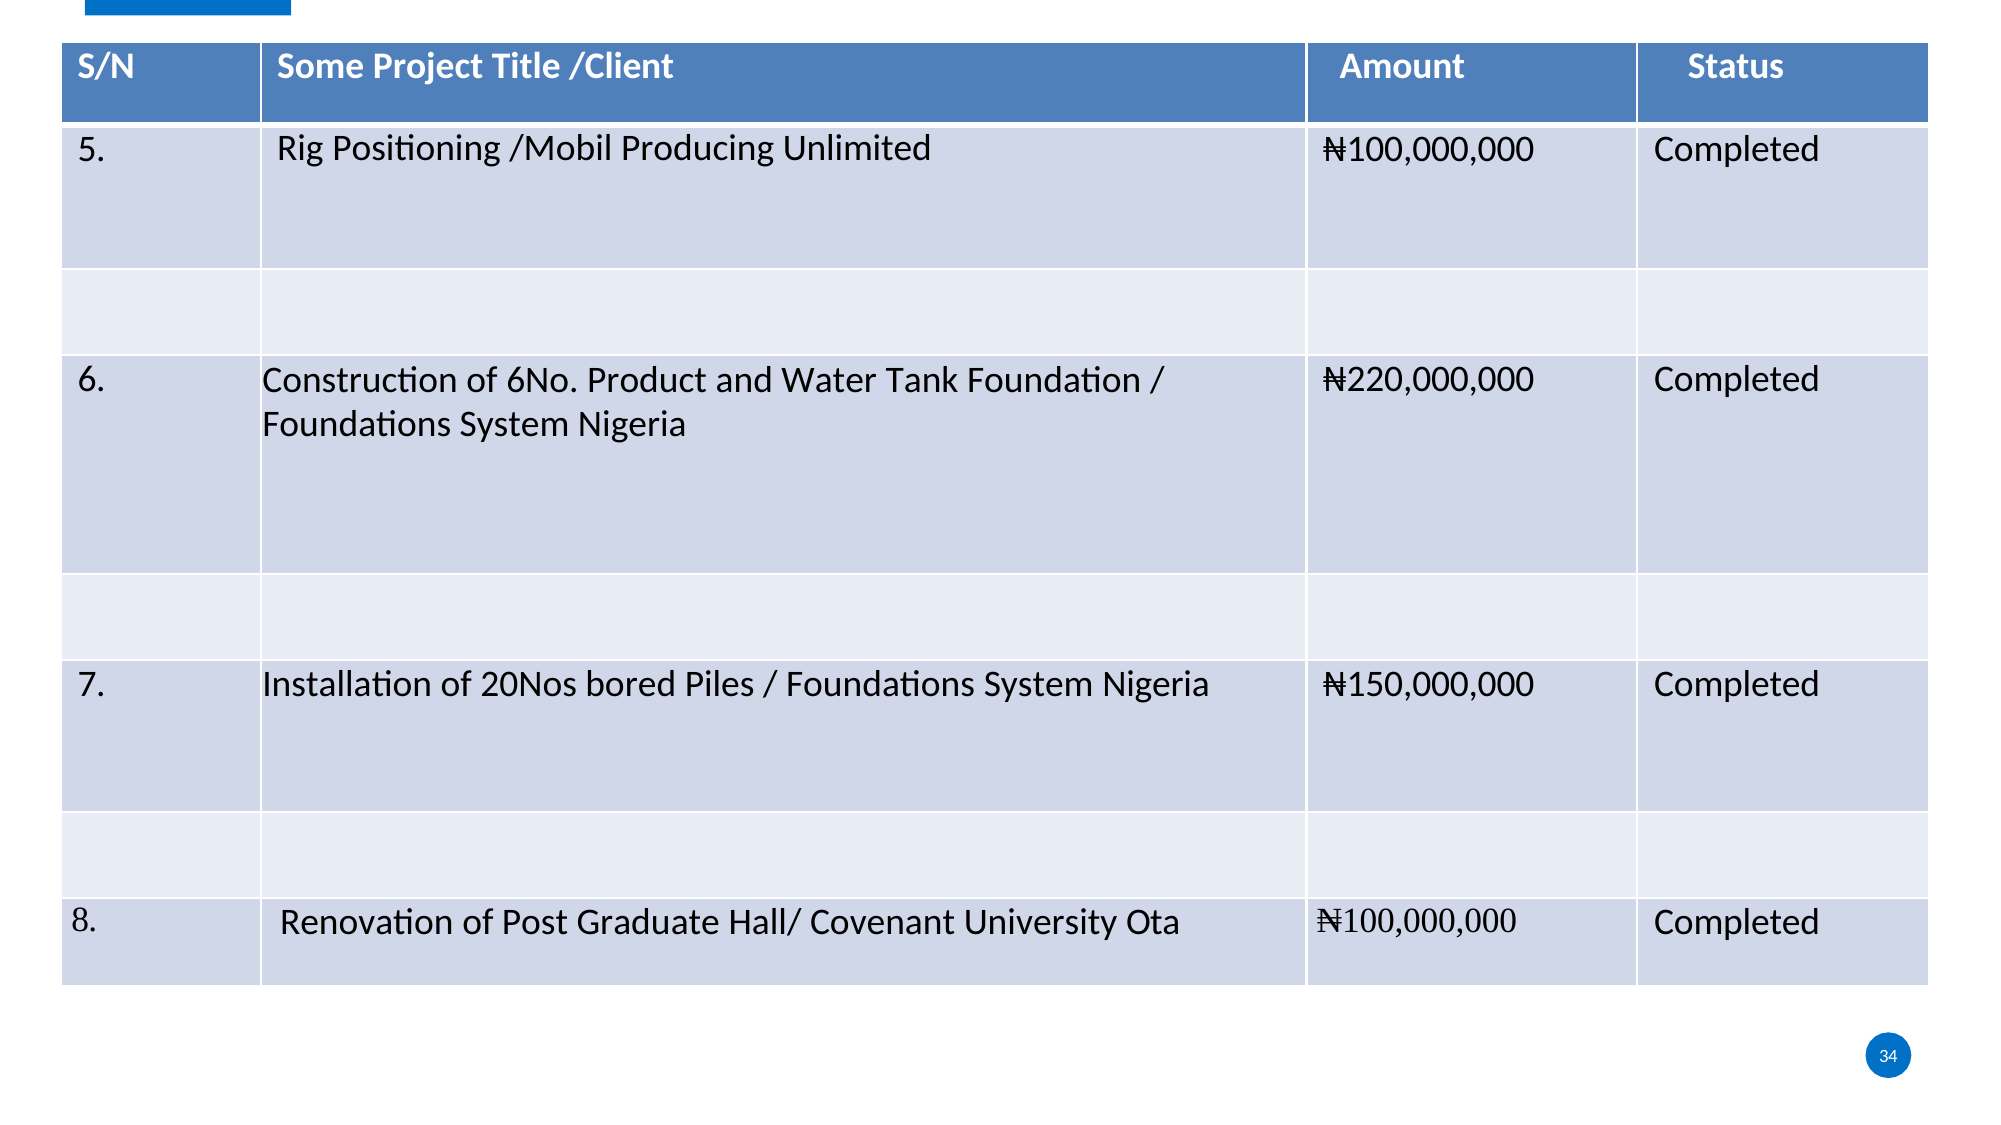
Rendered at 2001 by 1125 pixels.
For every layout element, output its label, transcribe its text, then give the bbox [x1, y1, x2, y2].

table_cell 6. [62, 356, 260, 573]
table_cell [62, 575, 260, 659]
table_cell Rig Positioning /Mobil Producing Unlimited [262, 128, 1305, 268]
table_cell [1638, 270, 1928, 354]
table_cell [1308, 813, 1636, 897]
table_cell ₦220,000,000 [1308, 356, 1636, 573]
table_cell ₦150,000,000 [1308, 661, 1636, 811]
table_cell ₦100,000,000 [1308, 899, 1636, 985]
table_cell Completed [1638, 128, 1928, 268]
table_cell [62, 270, 260, 354]
table_cell 8. [62, 899, 260, 985]
table_cell Installation of 20Nos bored Piles / Foundations System Nigeria [262, 661, 1305, 811]
table_header S/N [62, 43, 260, 122]
table_cell 5. [62, 128, 260, 268]
table_cell [1308, 270, 1636, 354]
table_cell [1638, 813, 1928, 897]
table_header Status [1638, 43, 1928, 122]
table_cell Completed [1638, 661, 1928, 811]
table_header Some Project Title /Client [262, 43, 1305, 122]
table_cell [1638, 575, 1928, 659]
table_cell Completed [1638, 899, 1928, 985]
table_header Amount [1308, 43, 1636, 122]
table_cell [262, 270, 1305, 354]
table_cell [62, 813, 260, 897]
table_cell Renovation of Post Graduate Hall/ Covenant University Ota [262, 899, 1305, 985]
table_cell 7. [62, 661, 260, 811]
table_cell [262, 813, 1305, 897]
table_cell ₦100,000,000 [1308, 128, 1636, 268]
table_cell Construction of 6No. Product and Water Tank Foundation / Foundations System Nigeria [262, 356, 1305, 573]
table_cell Completed [1638, 356, 1928, 573]
table_cell [1308, 575, 1636, 659]
table_cell [262, 575, 1305, 659]
